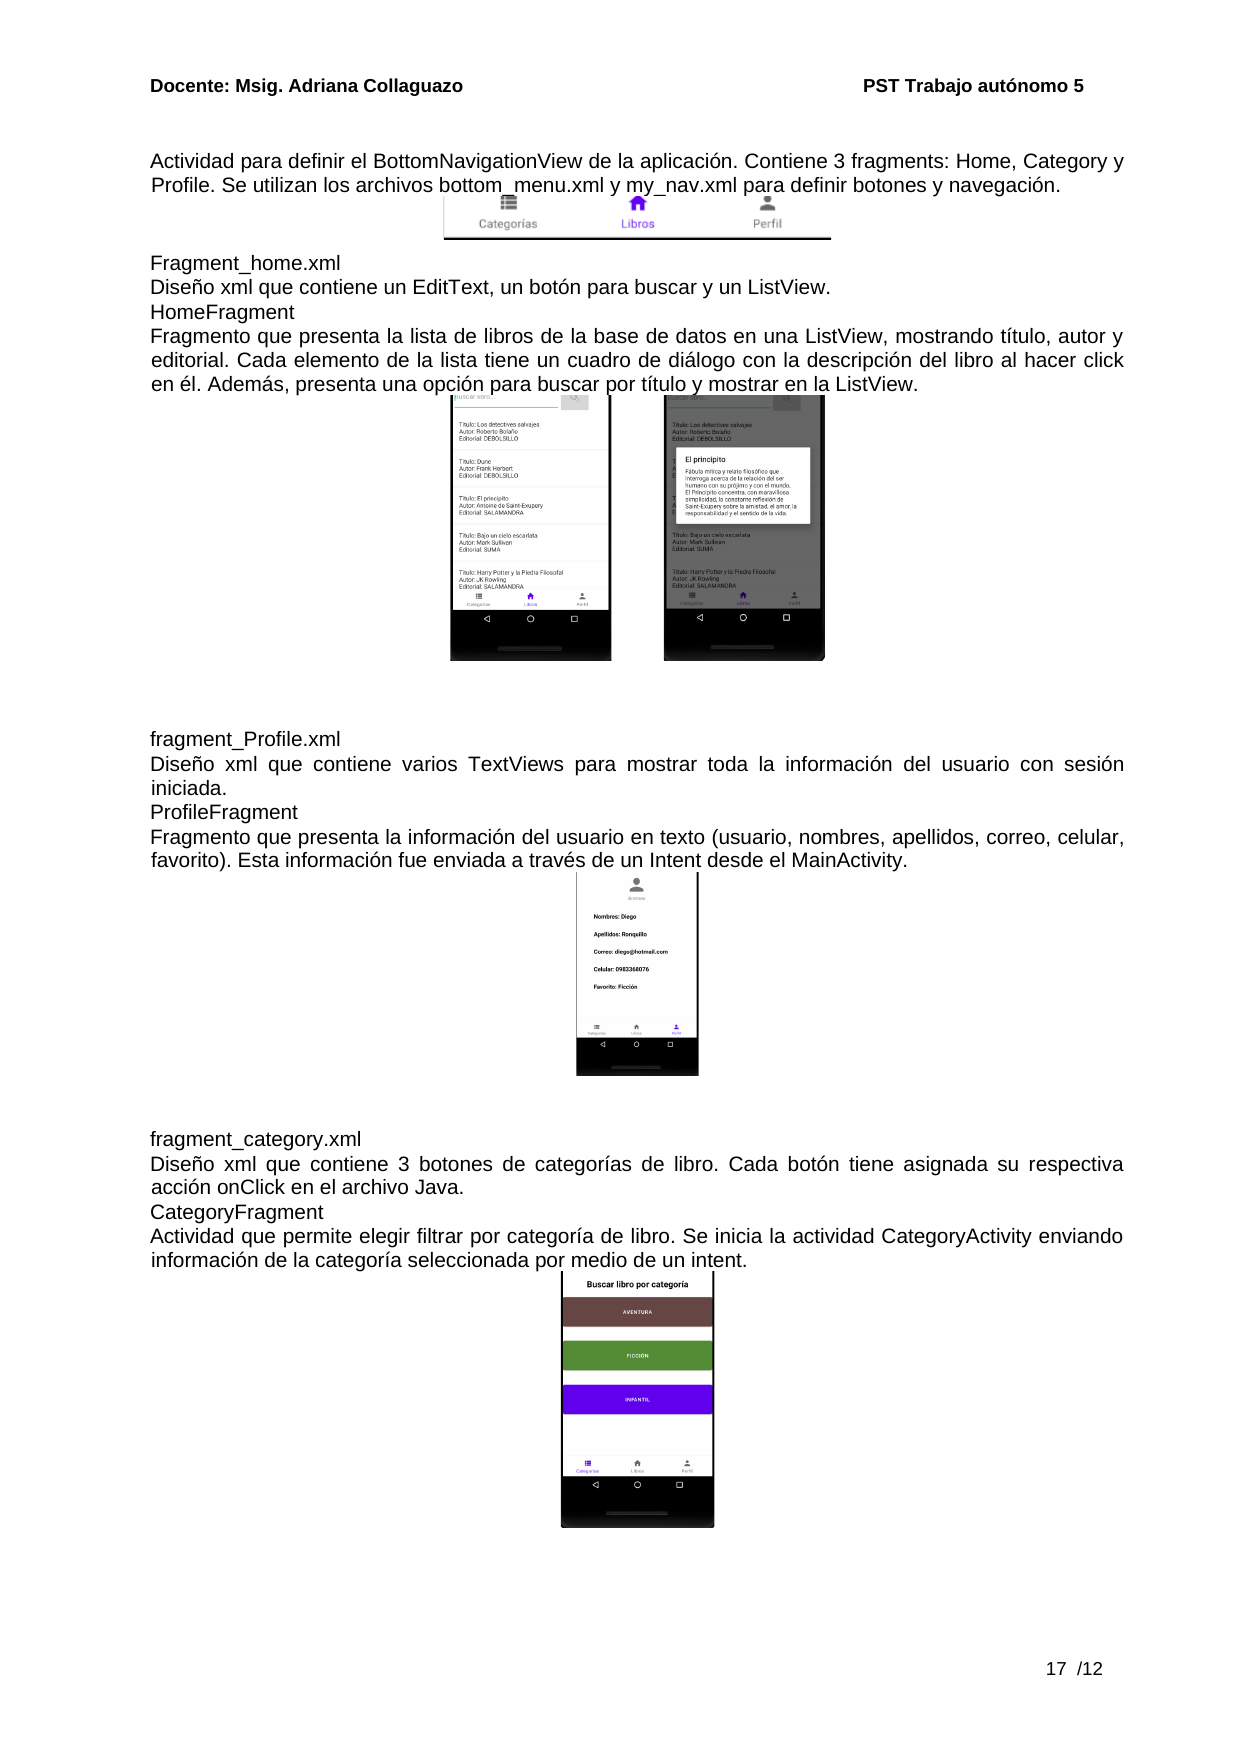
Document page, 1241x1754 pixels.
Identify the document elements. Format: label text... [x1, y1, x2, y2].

text fragment_category.xml [150, 1128, 1126, 1151]
picture [443, 196, 832, 240]
picture [663, 395, 825, 661]
picture [560, 1271, 715, 1528]
text Diseño xml que contiene un EditText, un botón para buscar y un ListView. [150, 276, 1126, 299]
text Fragmento que presenta la lista de libros de la base de datos en una ListView, mostrando título, autor y editorial. Cada elemento de la lista tiene un cuadro de diálogo con la descripción del libro al hacer click en él. Además, presenta una opción para buscar por título y mostrar en la ListView. [150, 325, 1126, 395]
text ProfileFragment [150, 801, 1126, 824]
text Actividad que permite elegir filtrar por categoría de libro. Se inicia la actividad CategoryActivity enviando información de la categoría seleccionada por medio de un intent. [150, 1225, 1126, 1272]
text HomeFragment [150, 301, 1126, 324]
picture [576, 872, 699, 1076]
text Diseño xml que contiene 3 botones de categorías de libro. Cada botón tiene asignada su respectiva acción onClick en el archivo Java. [150, 1153, 1126, 1199]
text CategoryFragment [150, 1201, 1126, 1224]
text Diseño xml que contiene varios TextViews para mostrar toda la información del usuario con sesión iniciada. [150, 753, 1126, 799]
text fragment_Profile.xml [150, 728, 1126, 751]
text Fragmento que presenta la información del usuario en texto (usuario, nombres, apellidos, correo, celular, favorito). Esta información fue enviada a través de un Intent desde el MainActivity. [150, 826, 1126, 872]
text Actividad para definir el BottomNavigationView de la aplicación. Contiene 3 fragments: Home, Category y Profile. Se utilizan los archivos bottom_menu.xml y my_nav.xml para definir botones y navegación. [150, 150, 1126, 197]
text Fragment_home.xml [150, 251, 1126, 274]
picture [450, 395, 612, 661]
